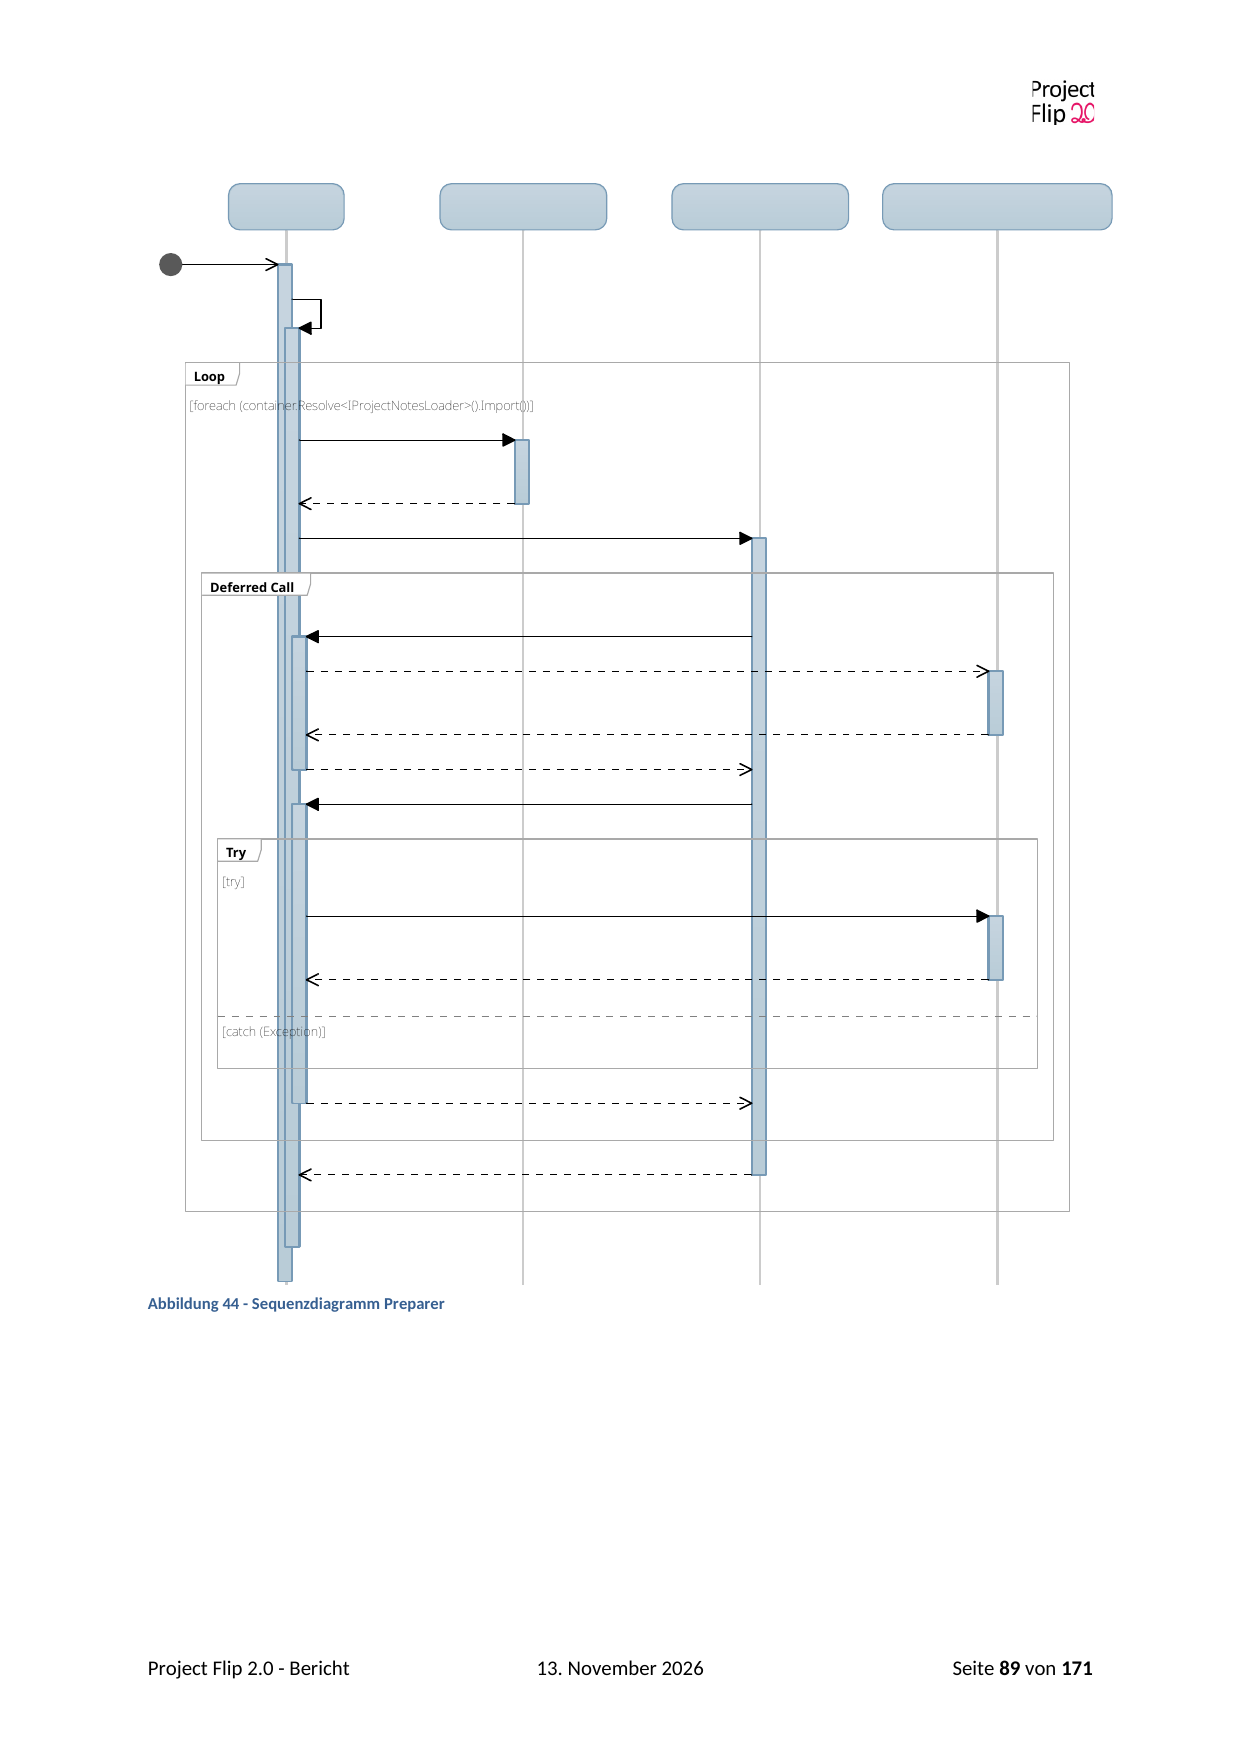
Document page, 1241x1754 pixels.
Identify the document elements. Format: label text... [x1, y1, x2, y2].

text Abbildung 44 - Sequenzdiagramm Preparer [148, 1293, 1093, 1313]
picture [1081, 79, 1097, 124]
